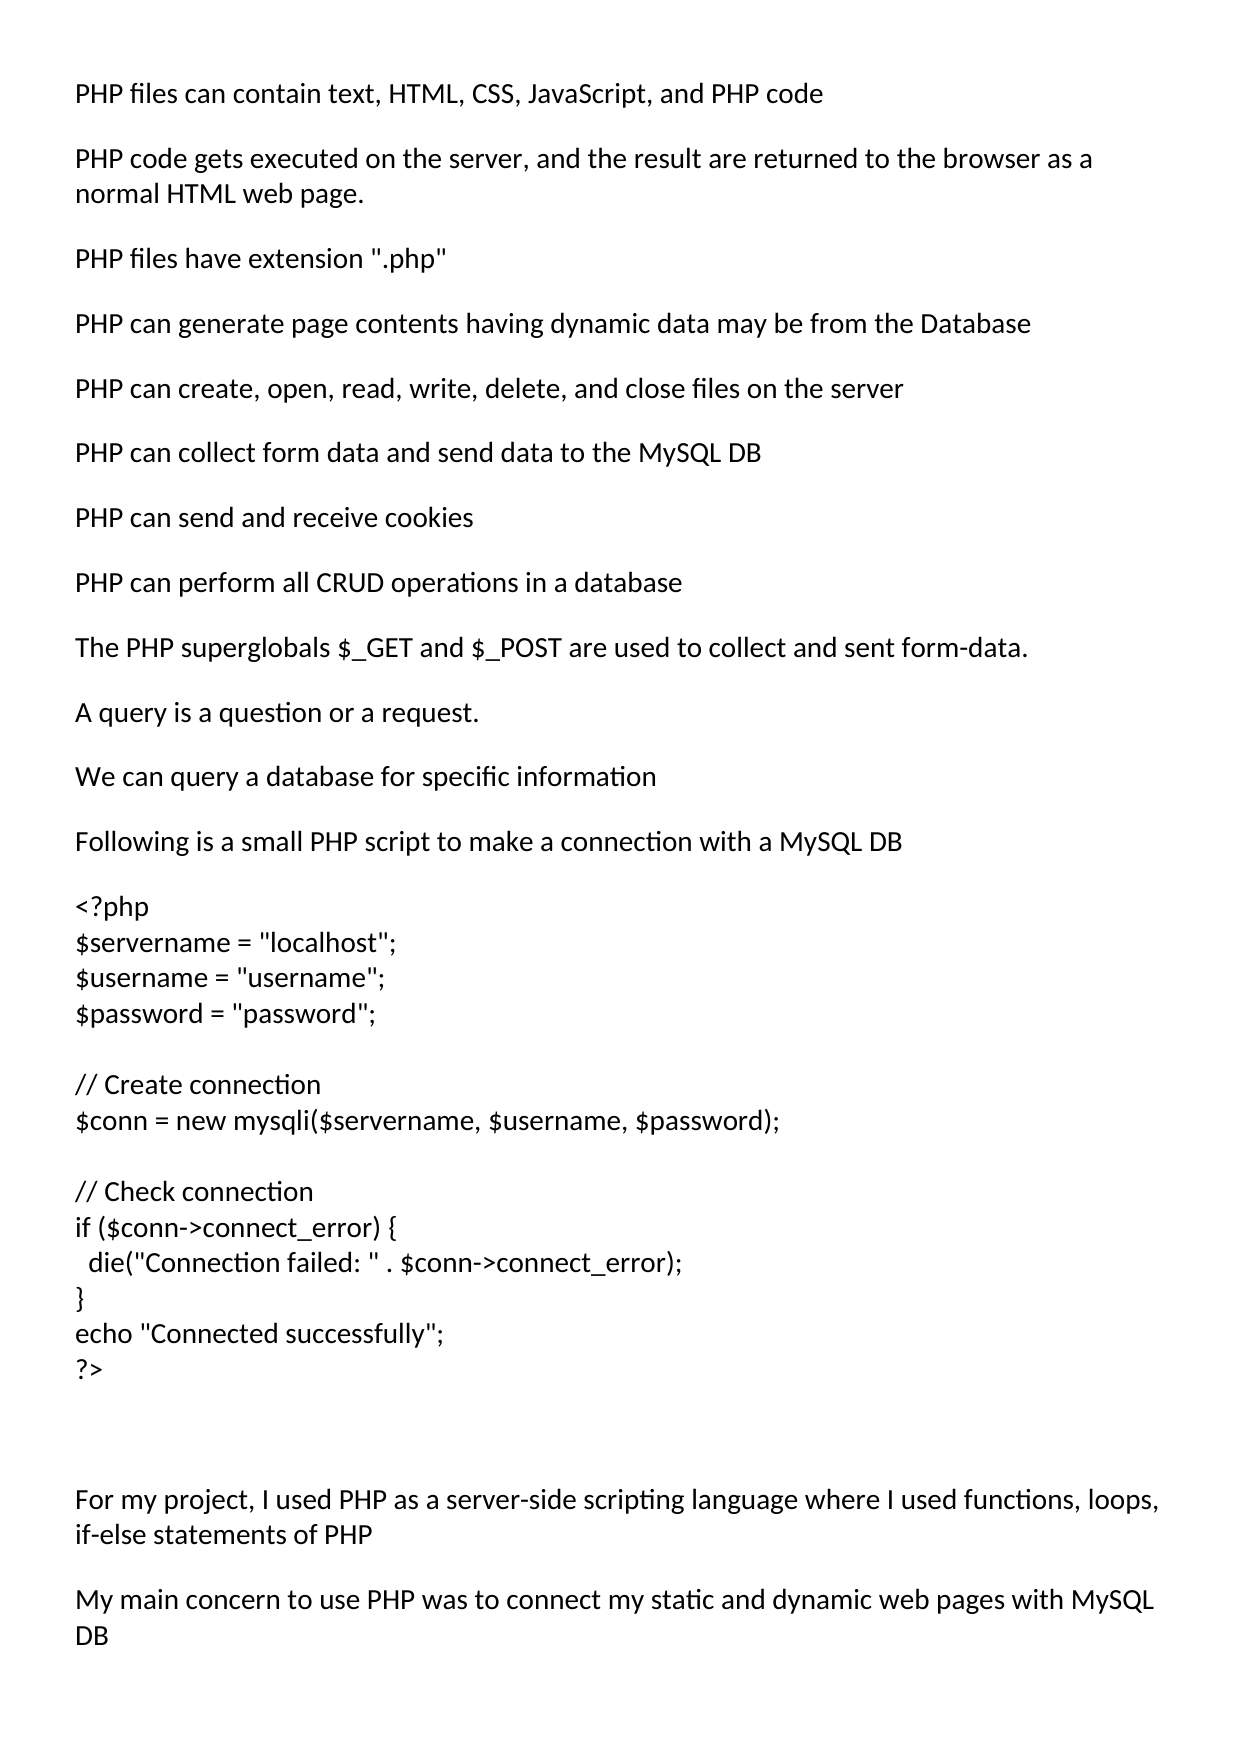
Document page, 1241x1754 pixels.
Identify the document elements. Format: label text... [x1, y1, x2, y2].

text We can query a database for specific information [75, 758, 1165, 794]
text PHP can create, open, read, write, delete, and close files on the server [75, 370, 1165, 405]
text PHP files can contain text, HTML, CSS, JavaScript, and PHP code [75, 75, 1165, 111]
text For my project, I used PHP as a server-side scripting language where I used functions, loops, if-else statements of PHP [75, 1481, 1165, 1552]
text PHP can generate page contents having dynamic data may be from the Database [75, 305, 1165, 341]
text PHP files have extension ".php" [75, 240, 1165, 276]
text PHP code gets executed on the server, and the result are returned to the browser as a normal HTML web page. [75, 140, 1165, 211]
text A query is a question or a request. [75, 694, 1165, 729]
text My main concern to use PHP was to connect my static and dynamic web pages with MySQL DB [75, 1581, 1165, 1652]
text PHP can send and receive cookies [75, 499, 1165, 535]
text PHP can perform all CRUD operations in a database [75, 564, 1165, 600]
text Following is a small PHP script to make a connection with a MySQL DB [75, 823, 1165, 859]
text The PHP superglobals $_GET and $_POST are used to collect and sent form-data. [75, 629, 1165, 664]
text <?php $servername = "localhost"; $username = "username"; $password = "password"; // Create connection $conn = new mysqli($servername, $username, $password); // Check connection if ($conn->connect_error) { die("Connection failed: " . $conn->connect_error); } echo "Connected successfully"; ?> [75, 888, 1165, 1387]
text PHP can collect form data and send data to the MySQL DB [75, 434, 1165, 470]
